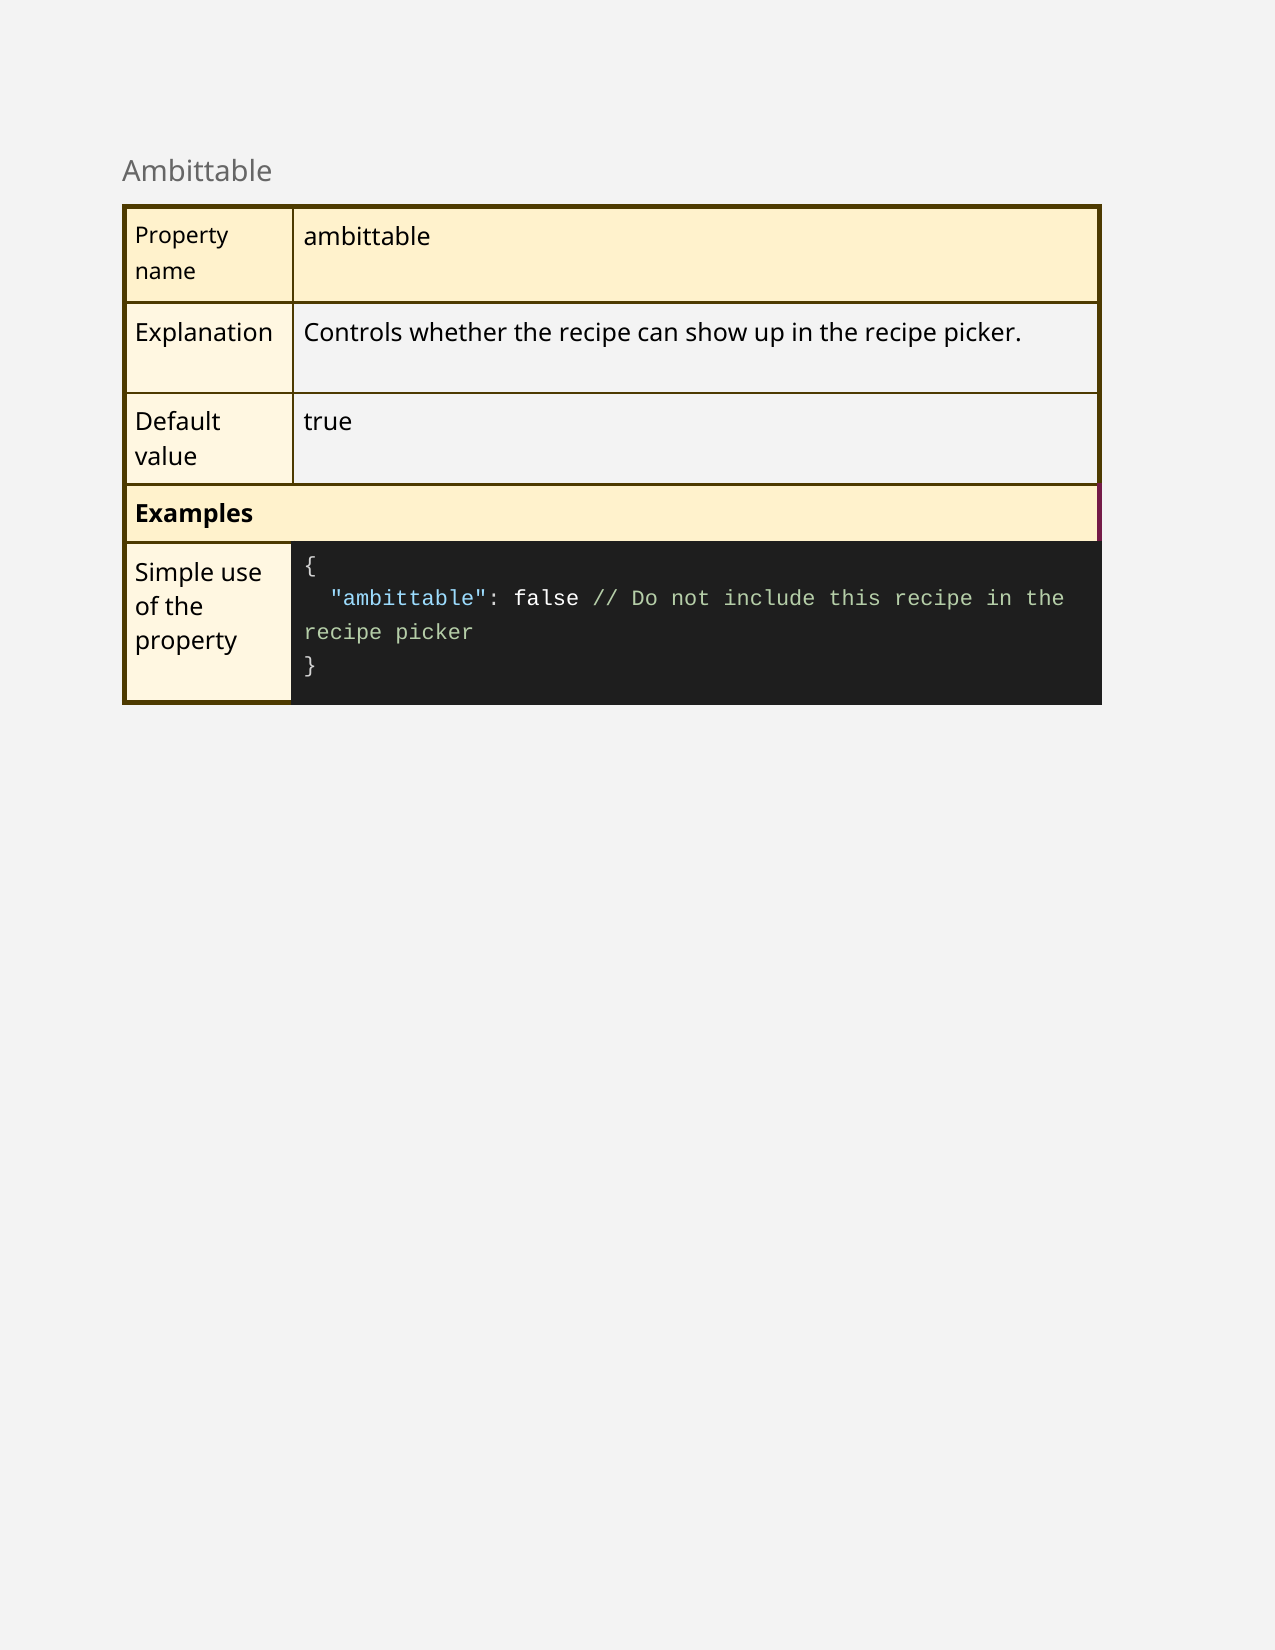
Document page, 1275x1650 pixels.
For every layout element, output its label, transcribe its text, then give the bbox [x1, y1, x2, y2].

table_cell Simple use of the property [127, 544, 291, 700]
table_cell Explanation [127, 304, 292, 392]
table_cell Default value [127, 394, 292, 483]
table_cell Controls whether the recipe can show up in the recipe picker. [294, 304, 1097, 392]
table_header ambittable [294, 209, 1097, 301]
table_header Property name [127, 209, 292, 301]
table_cell true [294, 394, 1097, 483]
table_cell { "ambittable": false // Do not include this recipe in the recipe picker } [295, 544, 1097, 700]
table_cell Examples [127, 486, 1097, 541]
subtitle Ambittable [122, 150, 1125, 190]
